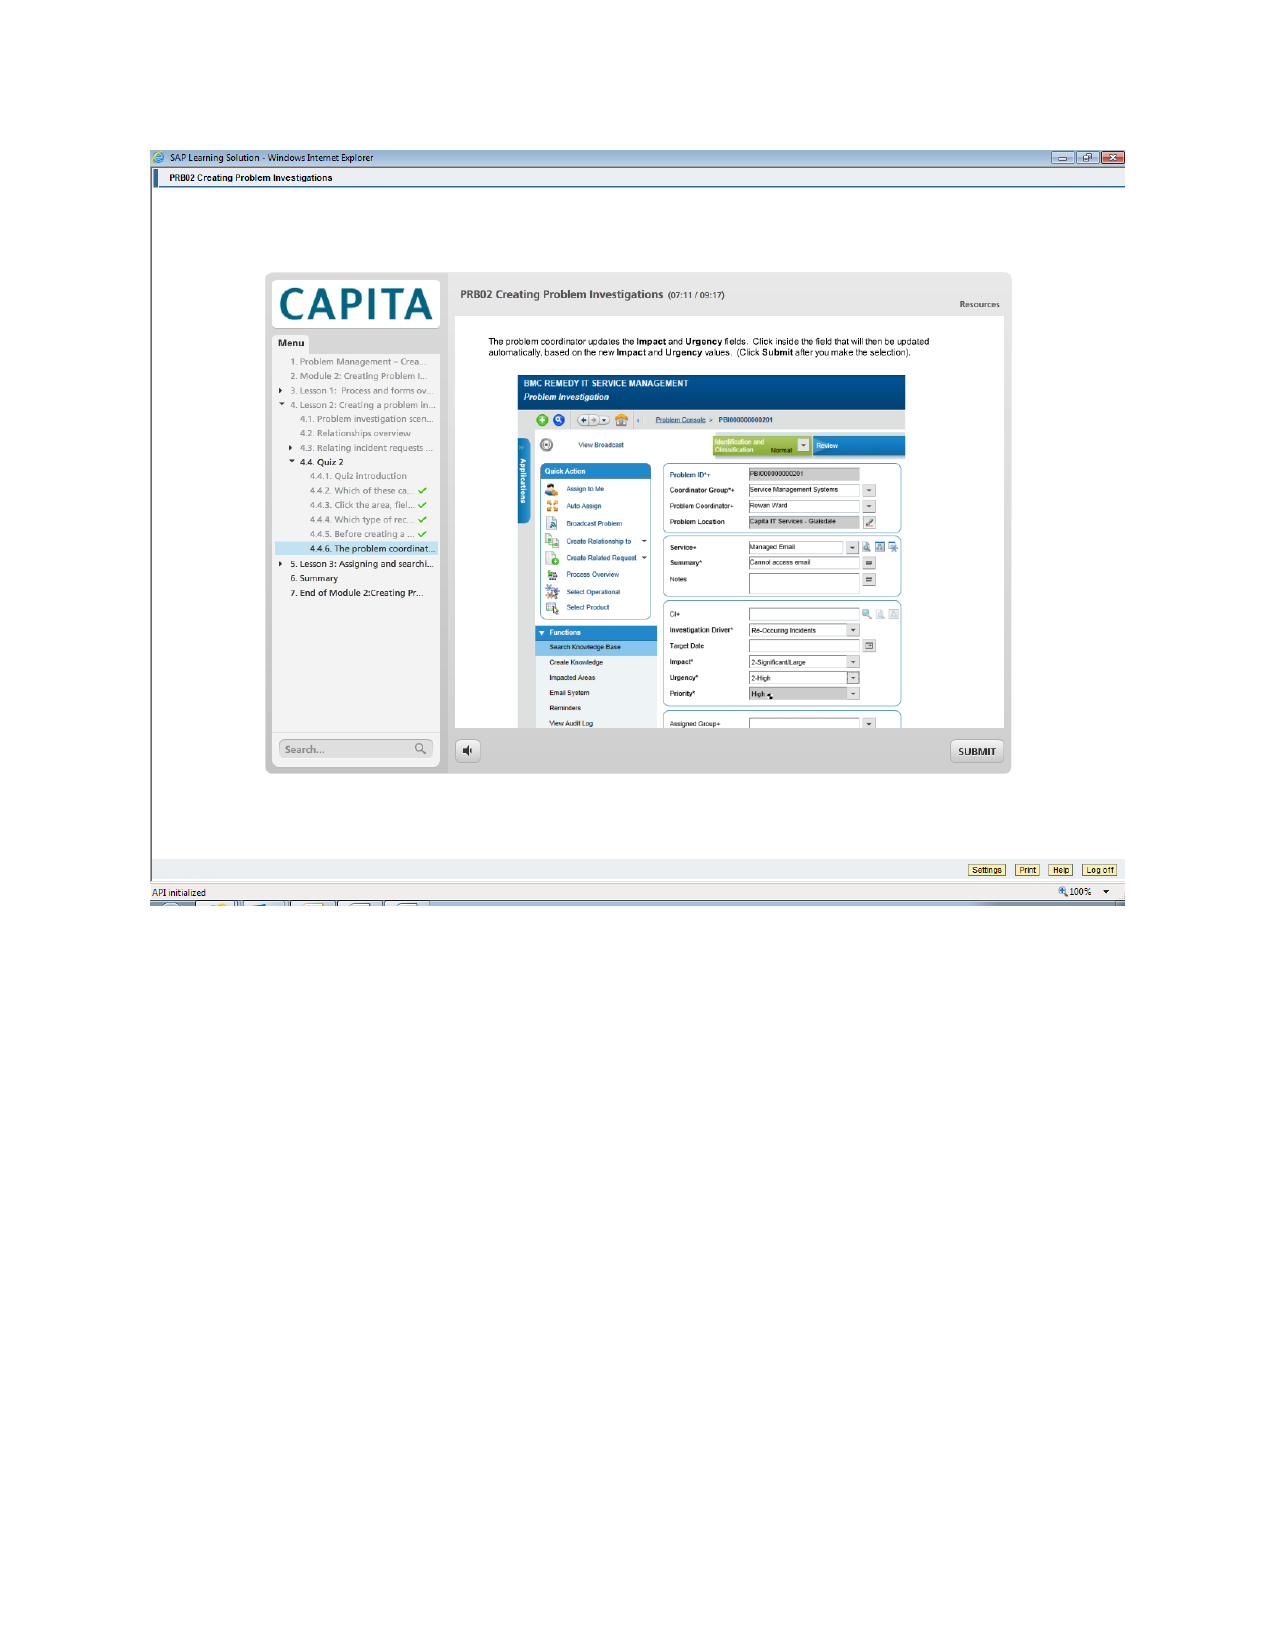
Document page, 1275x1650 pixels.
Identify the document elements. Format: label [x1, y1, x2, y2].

picture [150, 150, 1125, 906]
